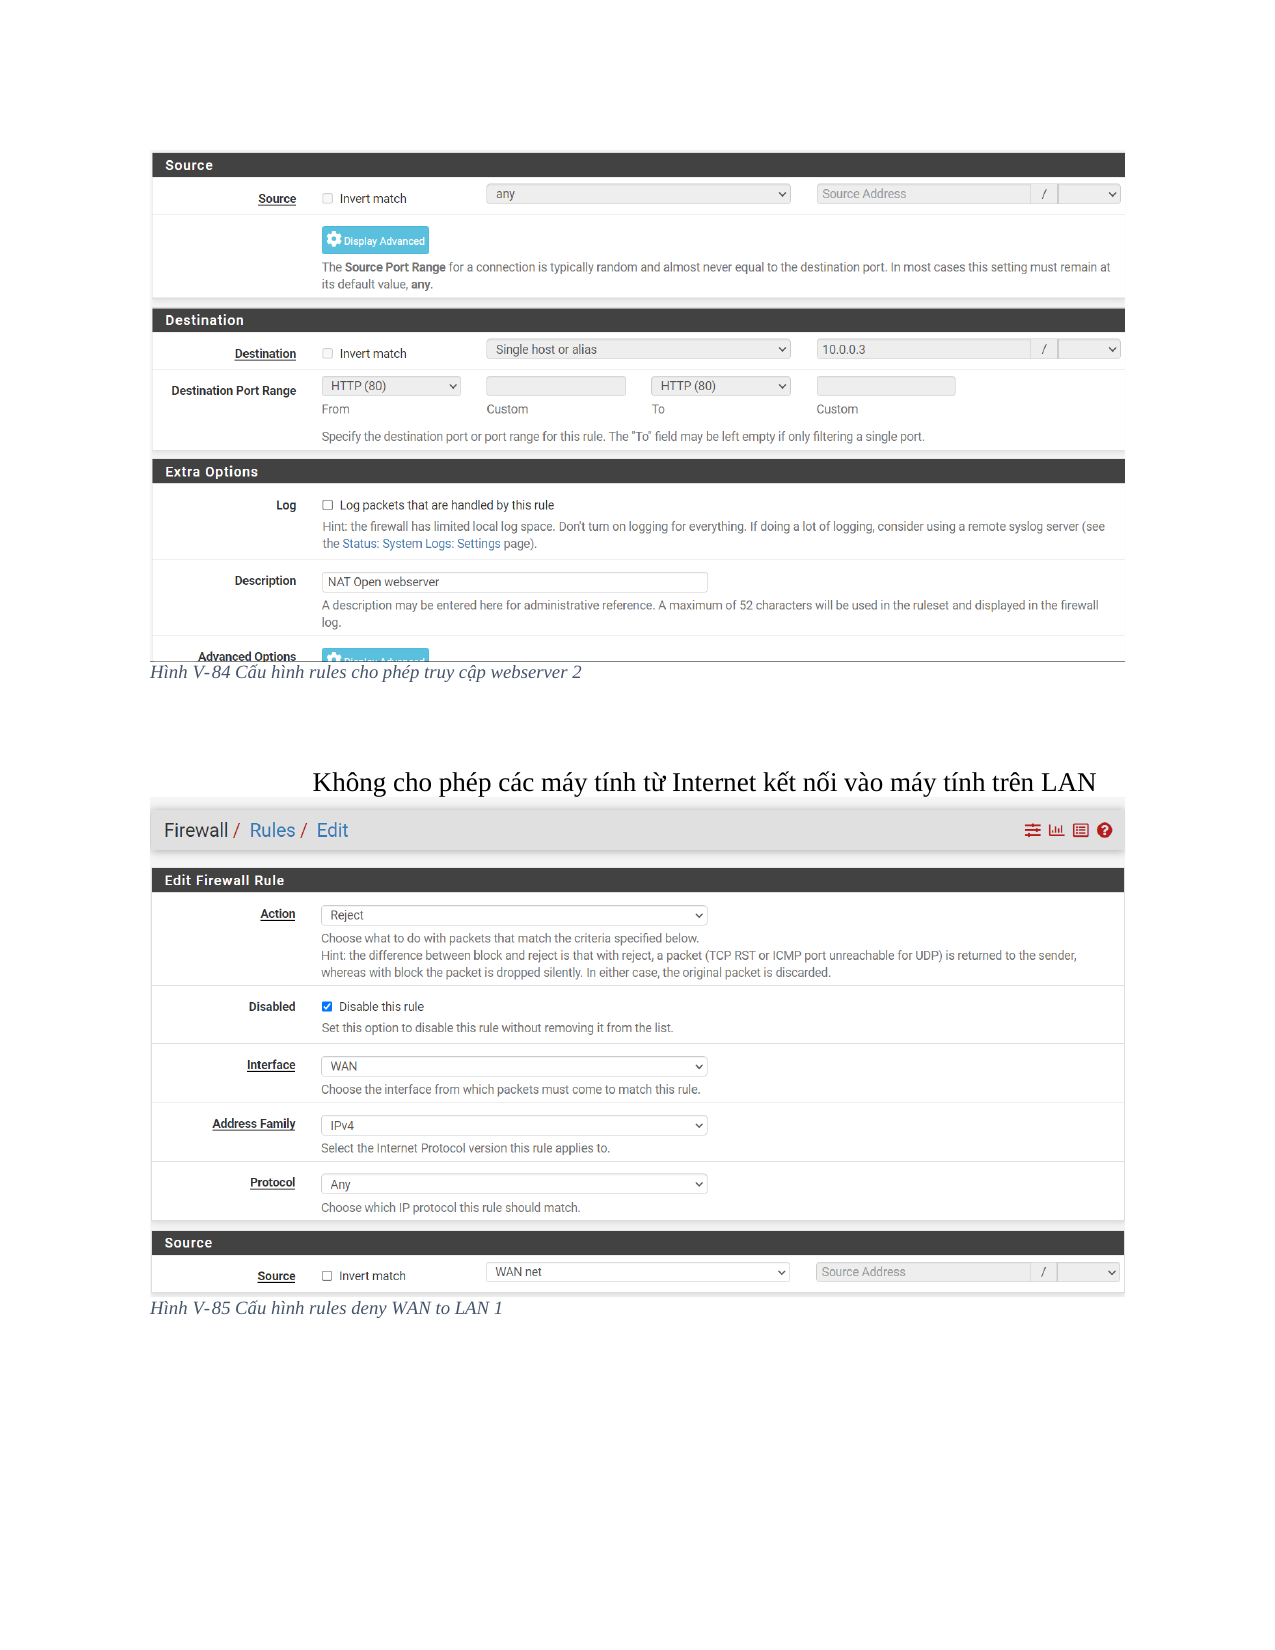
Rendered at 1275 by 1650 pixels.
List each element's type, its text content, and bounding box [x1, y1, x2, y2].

text Không cho phép các máy tính từ Internet kết nối vào máy tính trên LAN [312, 766, 1125, 797]
picture [150, 797, 1125, 1297]
picture [150, 150, 1125, 662]
